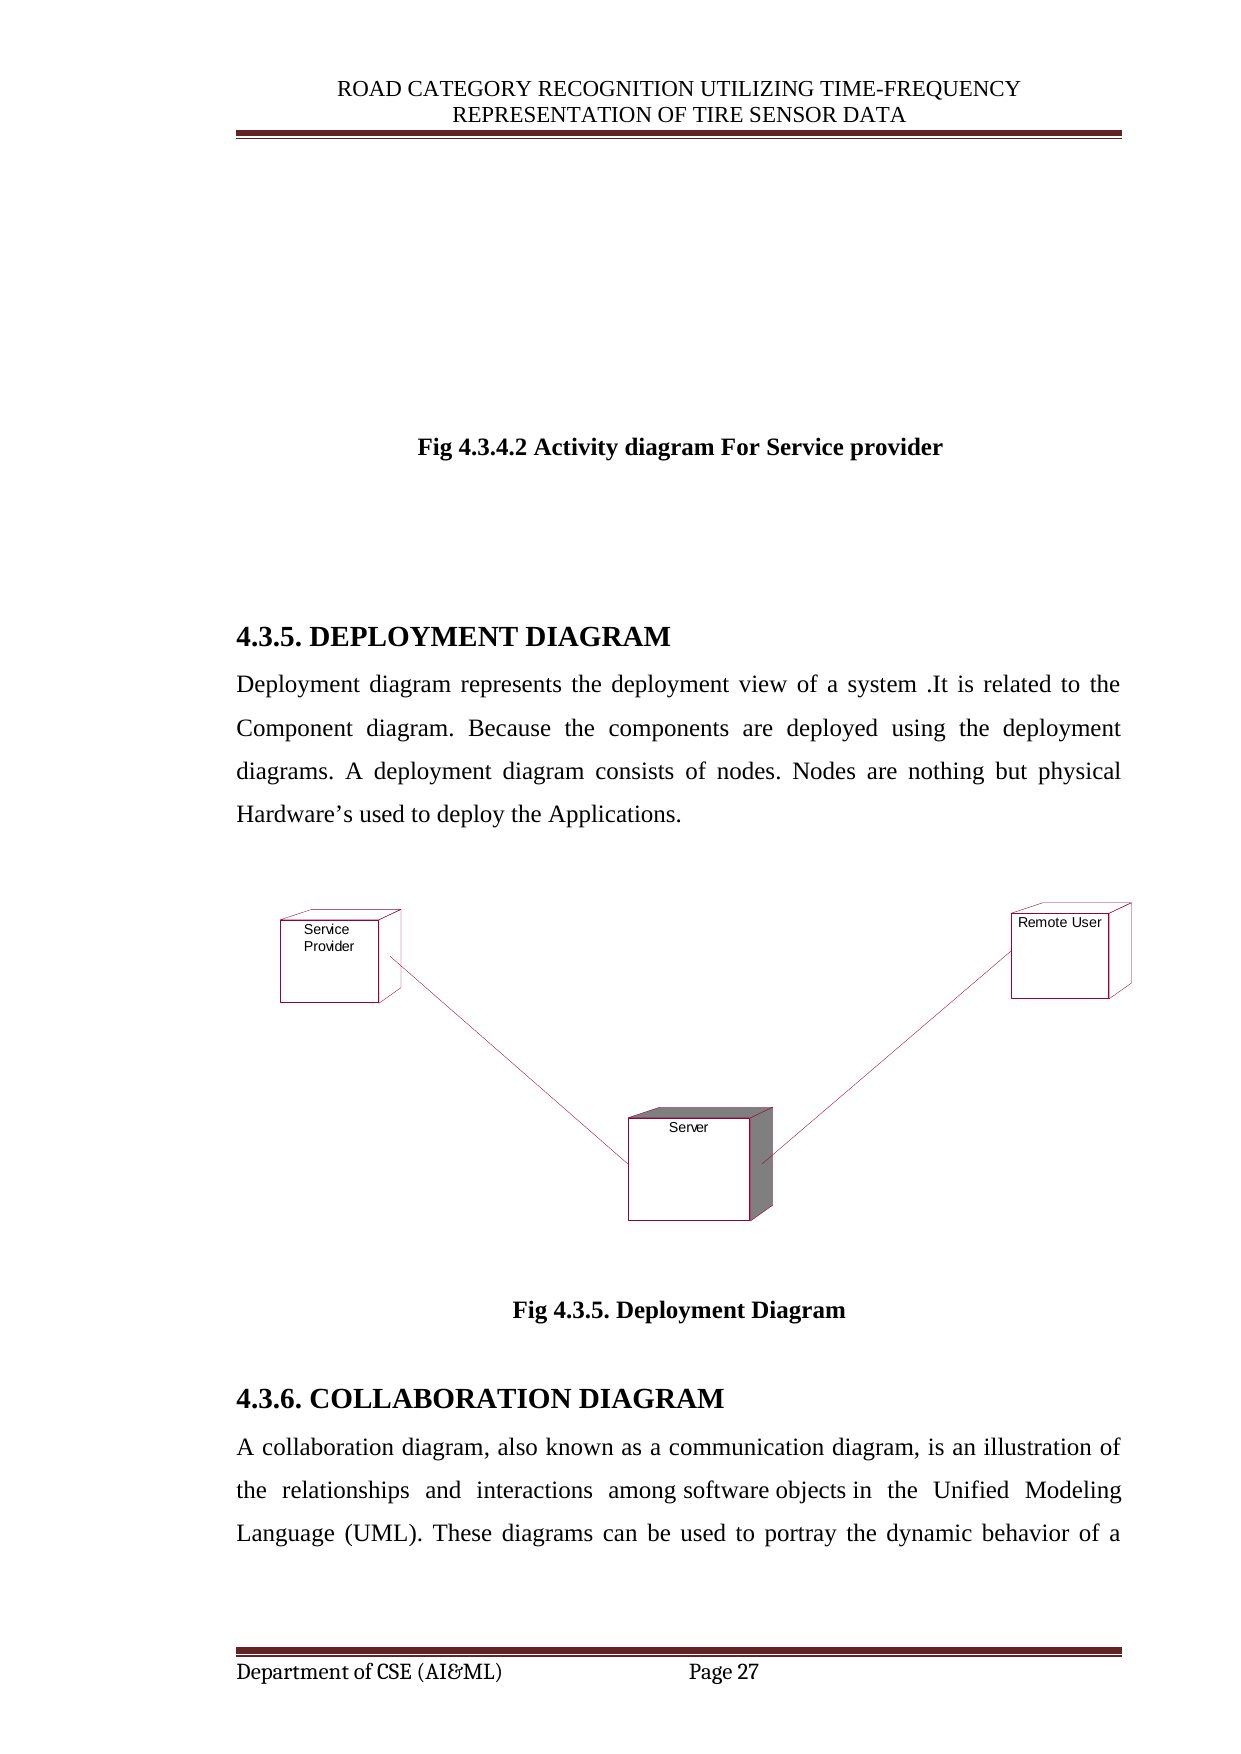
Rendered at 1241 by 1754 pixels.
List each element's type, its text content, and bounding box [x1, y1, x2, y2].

text 4.3.5. DEPLOYMENT DIAGRAM [236, 619, 1122, 653]
text 4.3.6. COLLABORATION DIAGRAM [236, 1381, 1122, 1415]
text Fig 4.3.5. Deployment Diagram [236, 1295, 1122, 1324]
text Deployment diagram represents the deployment view of a system .It is related to the Component diagram. Because the components are deployed using the deployment diagrams. A deployment diagram consists of nodes. Nodes are nothing but physical Hardware’s used to deploy the Applications. [236, 669, 1122, 828]
text Fig 4.3.4.2 Activity diagram For Service provider [236, 432, 1122, 461]
